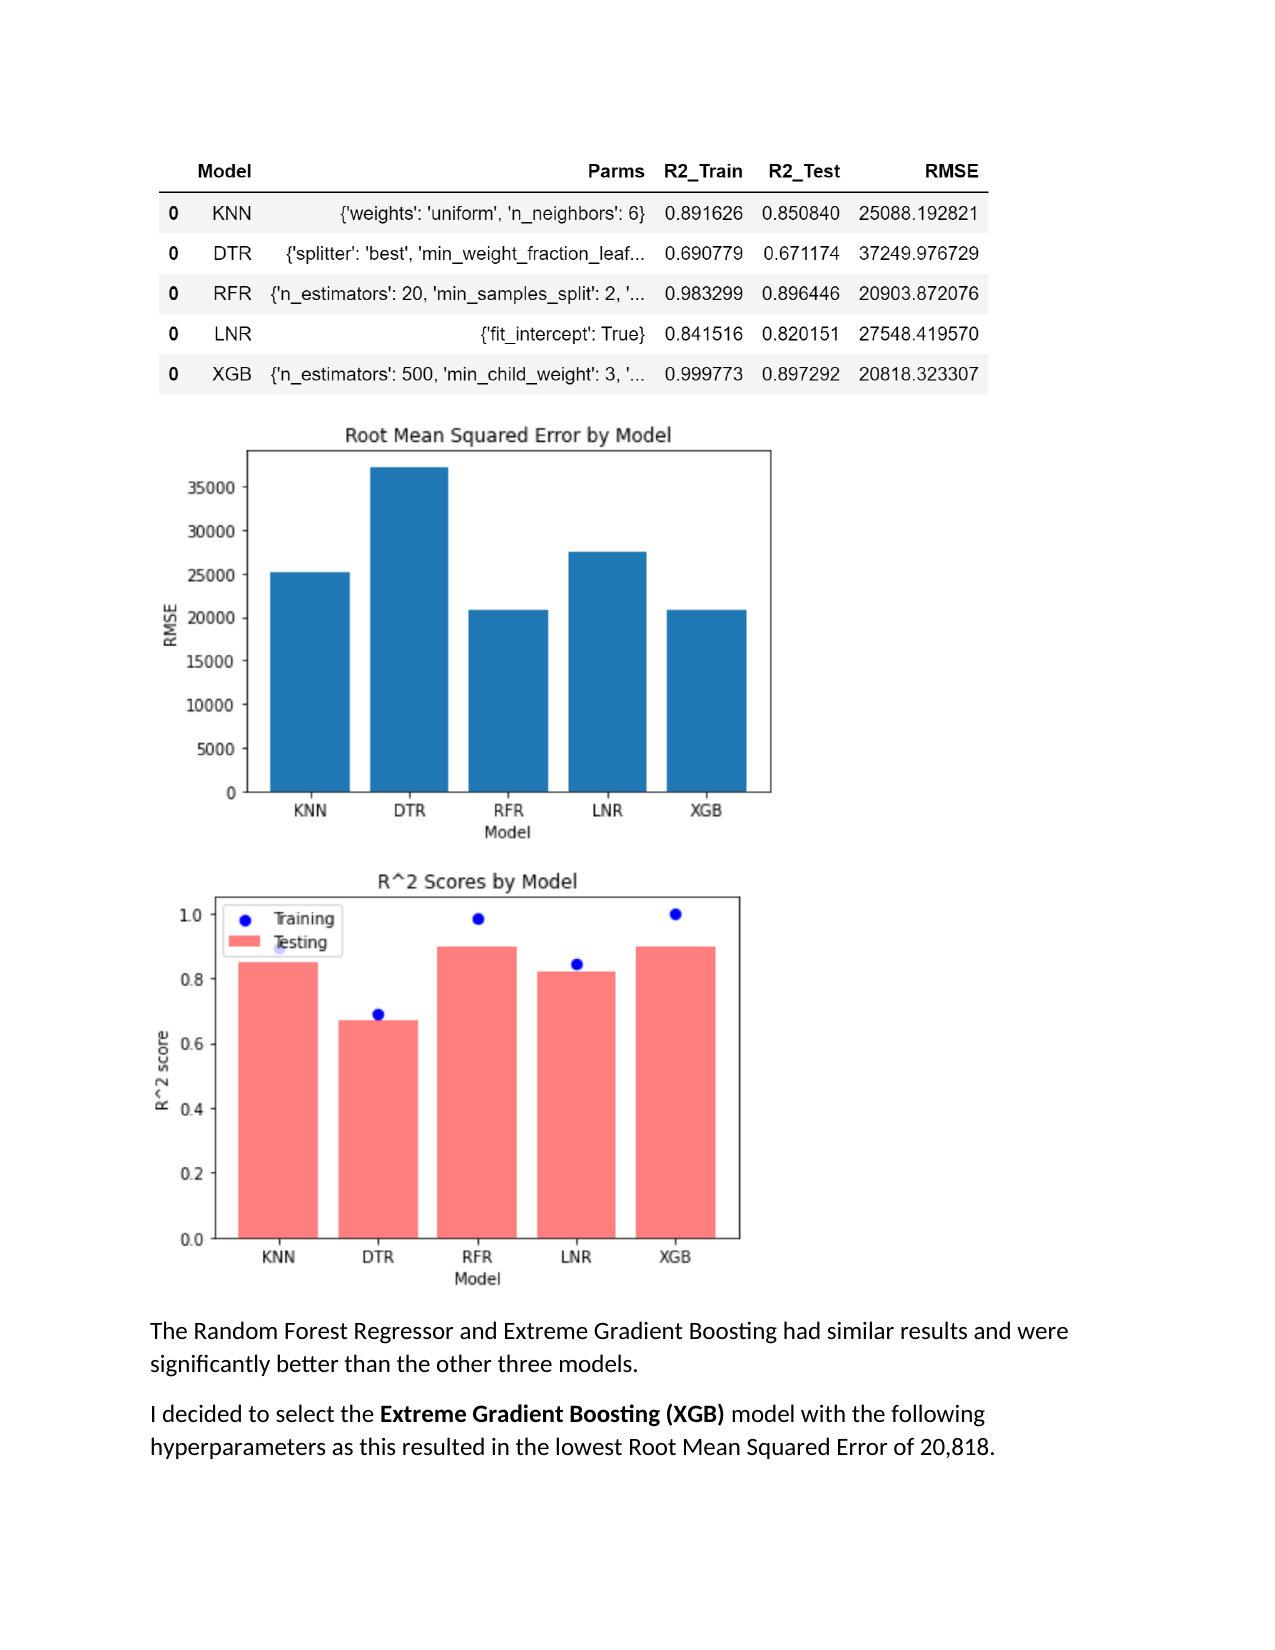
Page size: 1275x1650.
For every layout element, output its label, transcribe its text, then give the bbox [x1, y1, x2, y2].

text The Random Forest Regressor and Extreme Gradient Boosting had similar results and were significantly better than the other three models. [150, 1315, 1125, 1379]
text I decided to select the Extreme Gradient Boosting (XGB) model with the following hyperparameters as this resulted in the lowest Root Mean Squared Error of 20,818. [150, 1398, 1125, 1461]
picture [150, 419, 782, 848]
picture [150, 150, 1010, 401]
picture [150, 866, 754, 1297]
